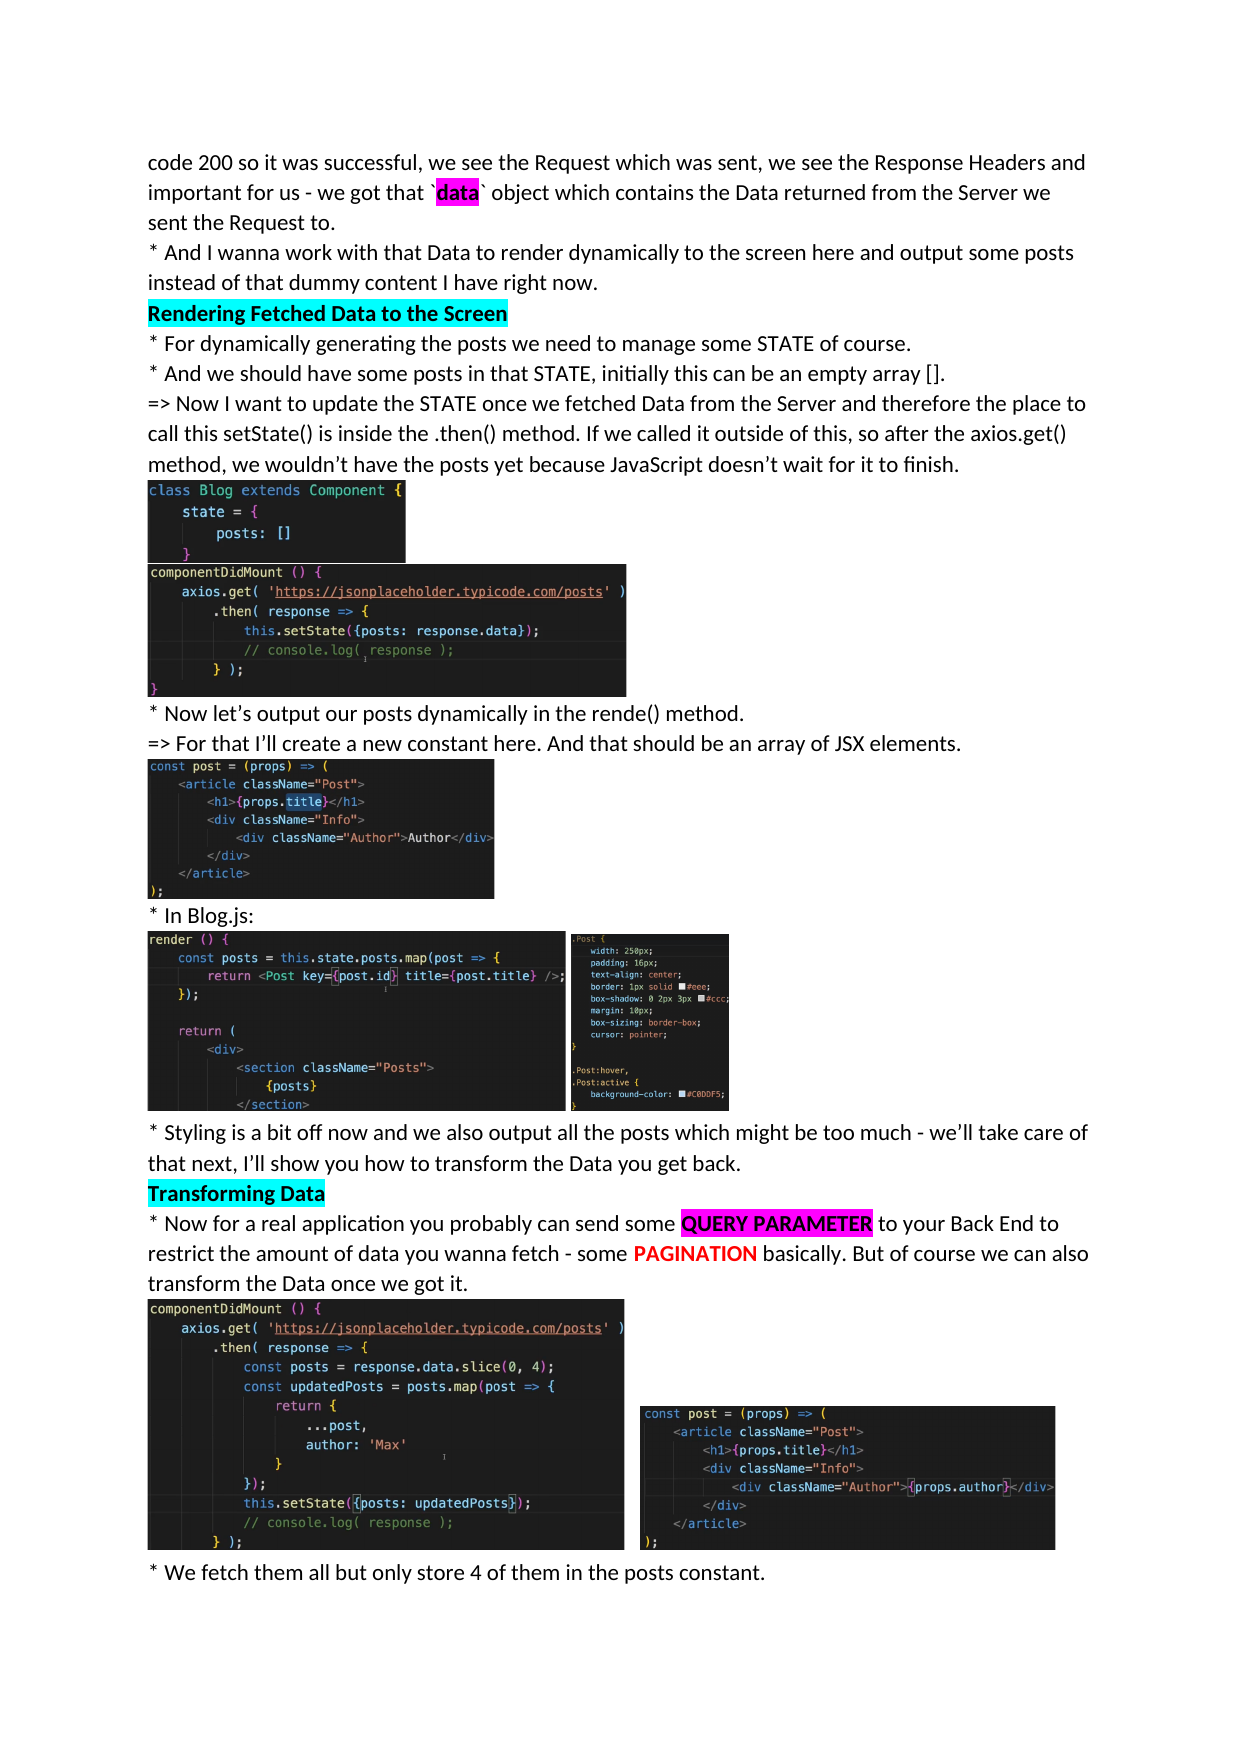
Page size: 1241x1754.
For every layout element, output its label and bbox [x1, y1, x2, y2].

picture [147, 564, 627, 697]
picture [640, 1406, 1056, 1550]
picture [147, 1299, 625, 1550]
picture [571, 934, 729, 1111]
picture [147, 931, 566, 1111]
text [148, 148, 1093, 1586]
picture [147, 759, 495, 899]
picture [147, 480, 406, 563]
